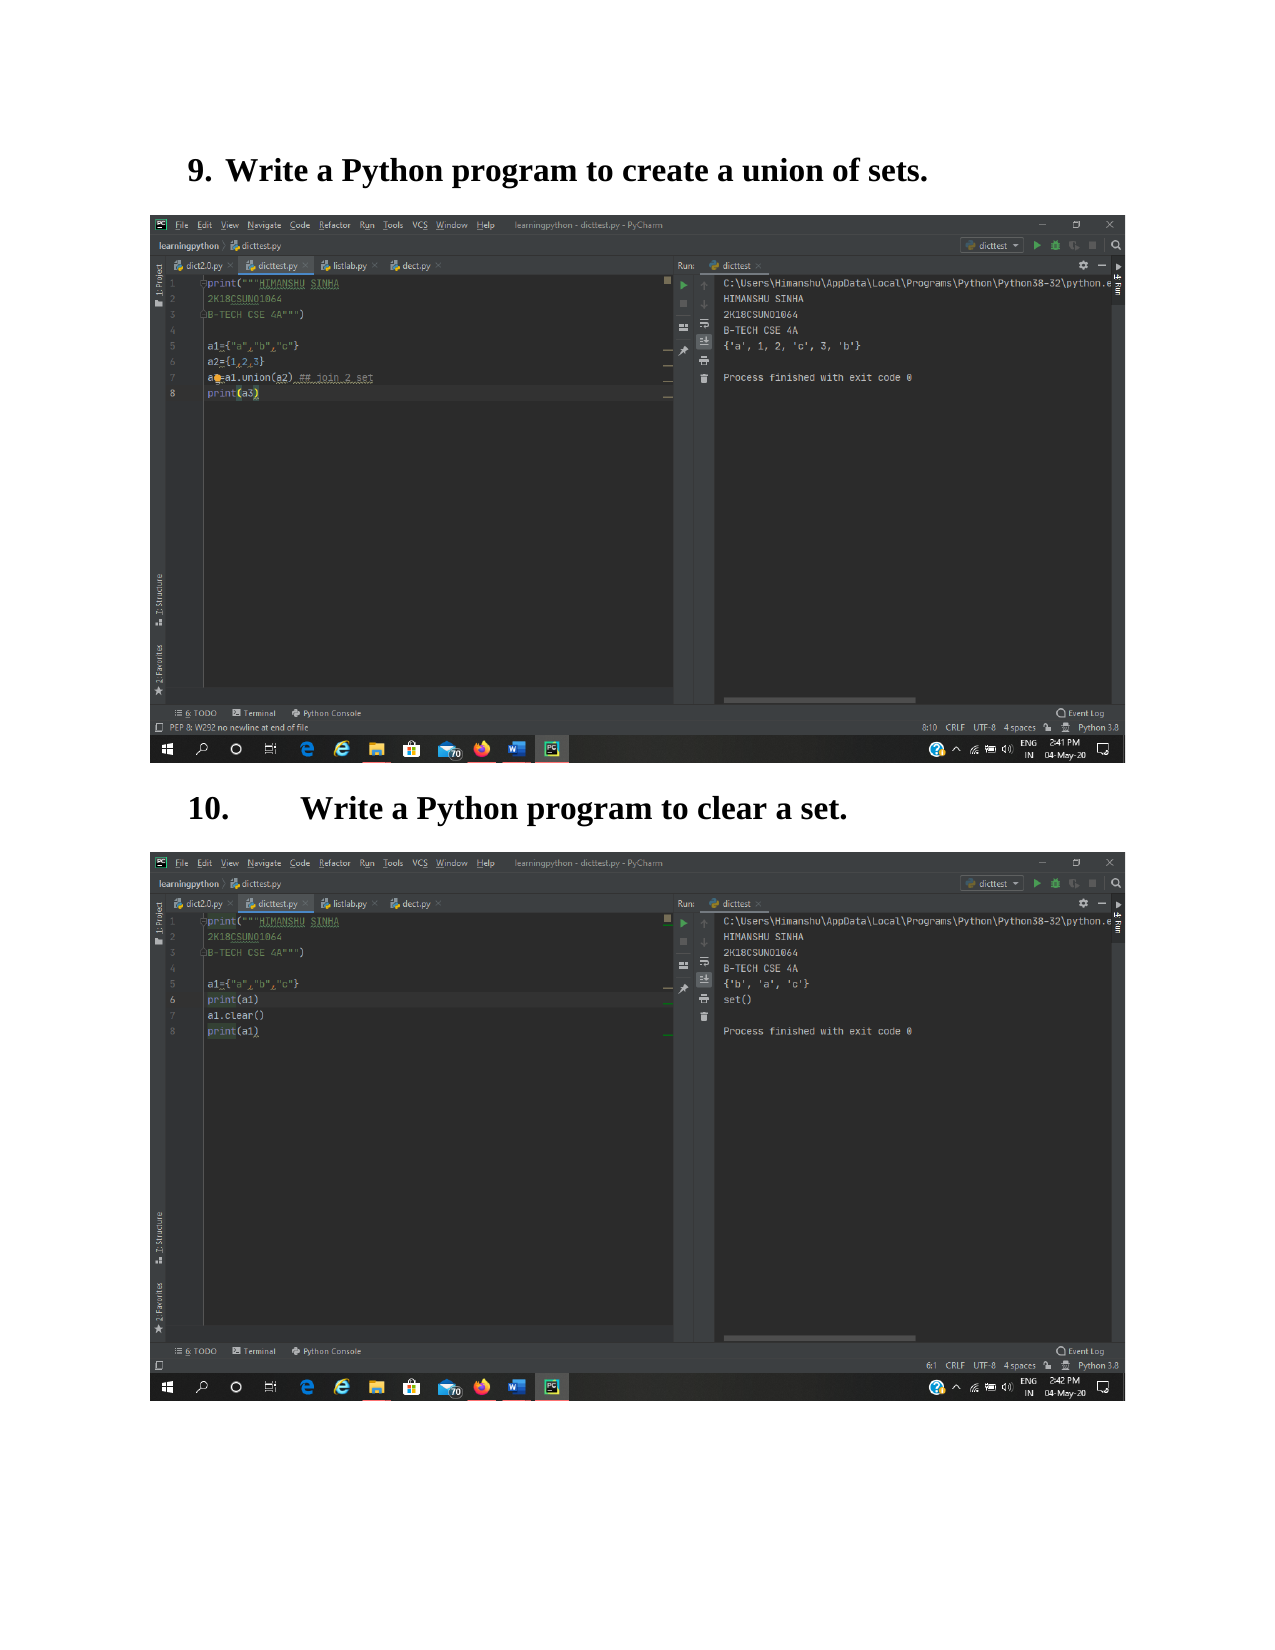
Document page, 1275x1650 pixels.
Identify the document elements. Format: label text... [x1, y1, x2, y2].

list Write a Python program to clear a set. [187, 788, 1125, 826]
picture [150, 852, 1125, 1401]
picture [150, 215, 1125, 763]
list Write a Python program to create a union of sets. [187, 150, 1125, 188]
